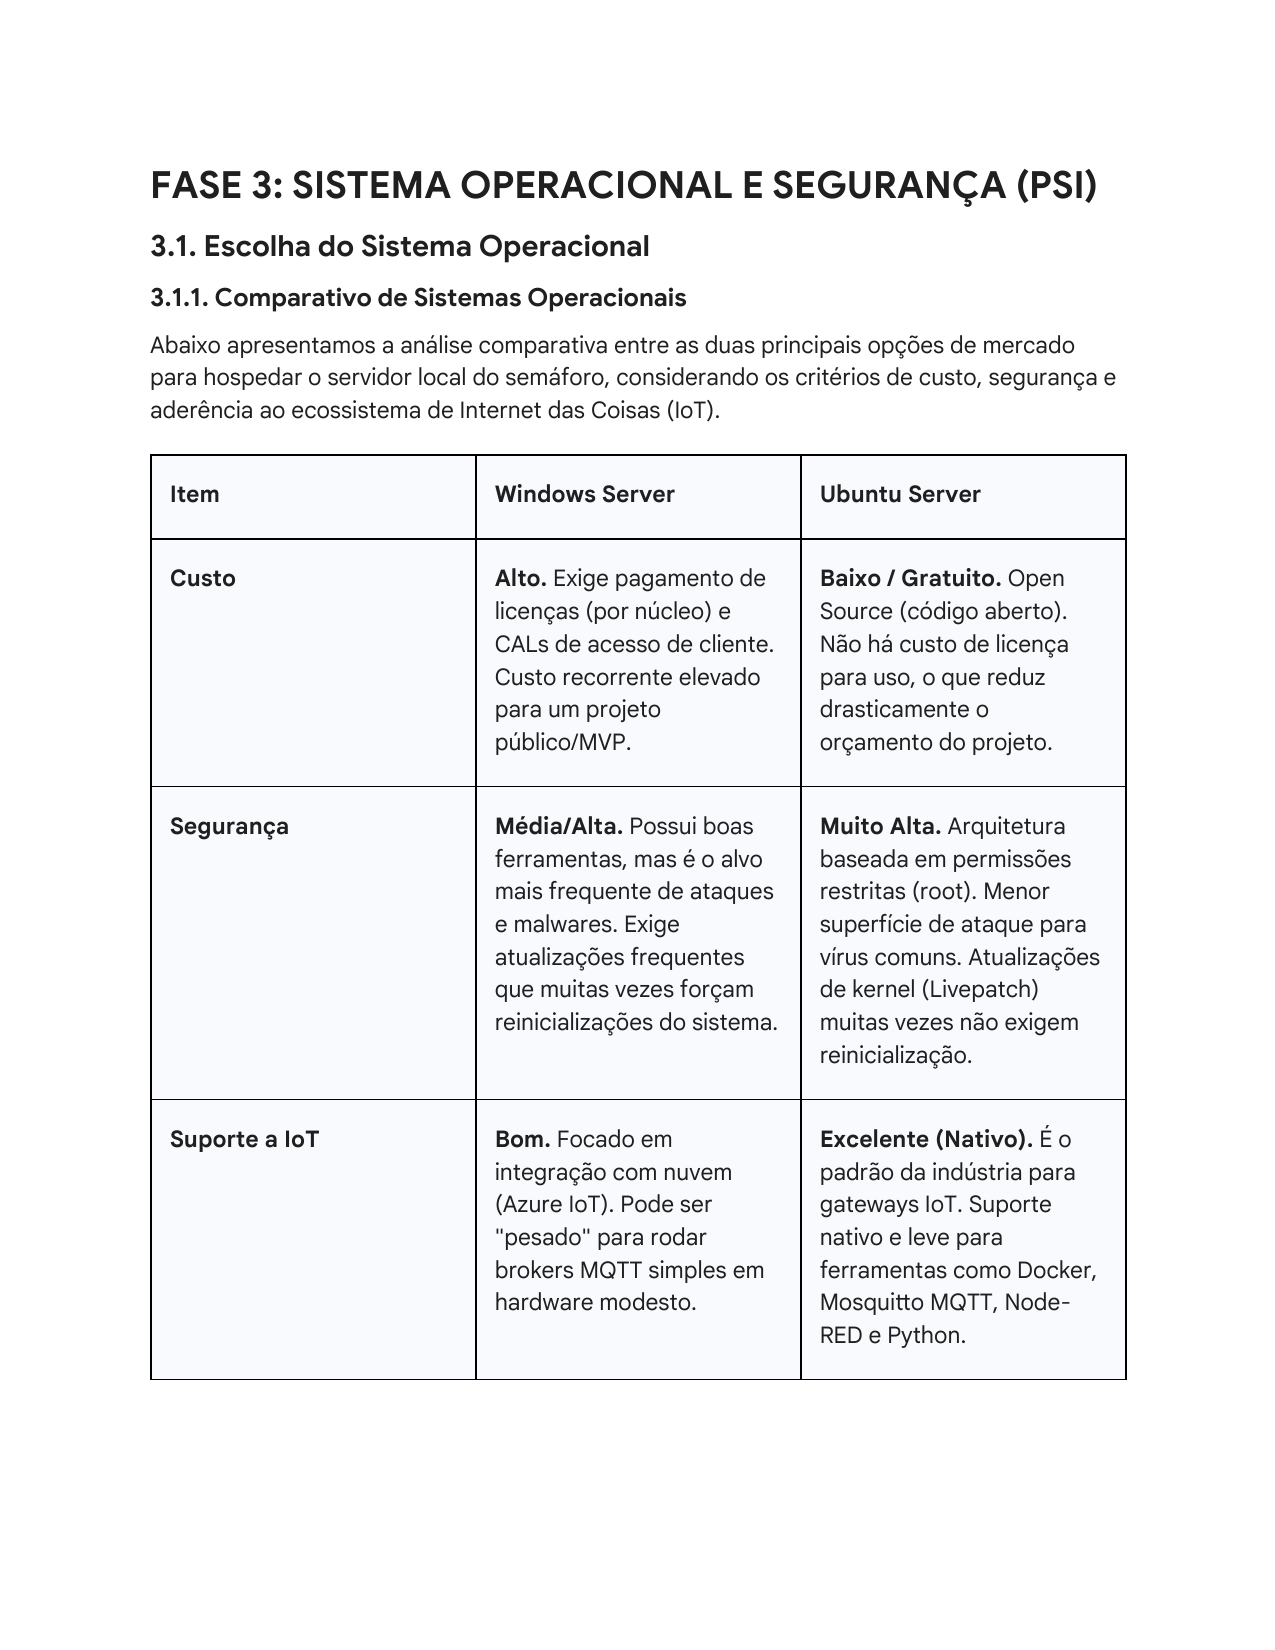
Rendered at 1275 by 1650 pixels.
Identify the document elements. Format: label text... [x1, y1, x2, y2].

table_header Item [152, 456, 475, 538]
table_cell Suporte a IoT [152, 1100, 475, 1379]
subtitle 3.1. Escolha do Sistema Operacional [150, 228, 1125, 265]
table_cell Alto. Exige pagamento de licenças (por núcleo) e CALs de acesso de cliente. Custo recorrente elevado para um projeto público/MVP. [477, 540, 800, 786]
table_cell Baixo / Gratuito. Open Source (código aberto). Não há custo de licença para uso, o que reduz drasticamente o orçamento do projeto. [802, 540, 1125, 786]
table_cell Excelente (Nativo). É o padrão da indústria para gateways IoT. Suporte nativo e leve para ferramentas como Docker, Mosquitto MQTT, Node-RED e Python. [802, 1100, 1125, 1379]
table_header Ubuntu Server [802, 456, 1125, 538]
table_cell Média/Alta. Possui boas ferramentas, mas é o alvo mais frequente de ataques e malwares. Exige atualizações frequentes que muitas vezes forçam reinicializações do sistema. [477, 787, 800, 1098]
text Abaixo apresentamos a análise comparativa entre as duas principais opções de mercado para hospedar o servidor local do semáforo, considerando os critérios de custo, segurança e aderência ao ecossistema de Internet das Coisas (IoT). [150, 331, 1125, 425]
table_cell Muito Alta. Arquitetura baseada em permissões restritas (root). Menor superfície de ataque para vírus comuns. Atualizações de kernel (Livepatch) muitas vezes não exigem reinicialização. [802, 787, 1125, 1098]
table_cell Custo [152, 540, 475, 786]
table_cell Bom. Focado em integração com nuvem (Azure IoT). Pode ser "pesado" para rodar brokers MQTT simples em hardware modesto. [477, 1100, 800, 1379]
table_cell Segurança [152, 787, 475, 1098]
subtitle FASE 3: SISTEMA OPERACIONAL E SEGURANÇA (PSI) [150, 162, 1125, 209]
table_header Windows Server [477, 456, 800, 538]
subtitle 3.1.1. Comparativo de Sistemas Operacionais [150, 283, 1125, 314]
